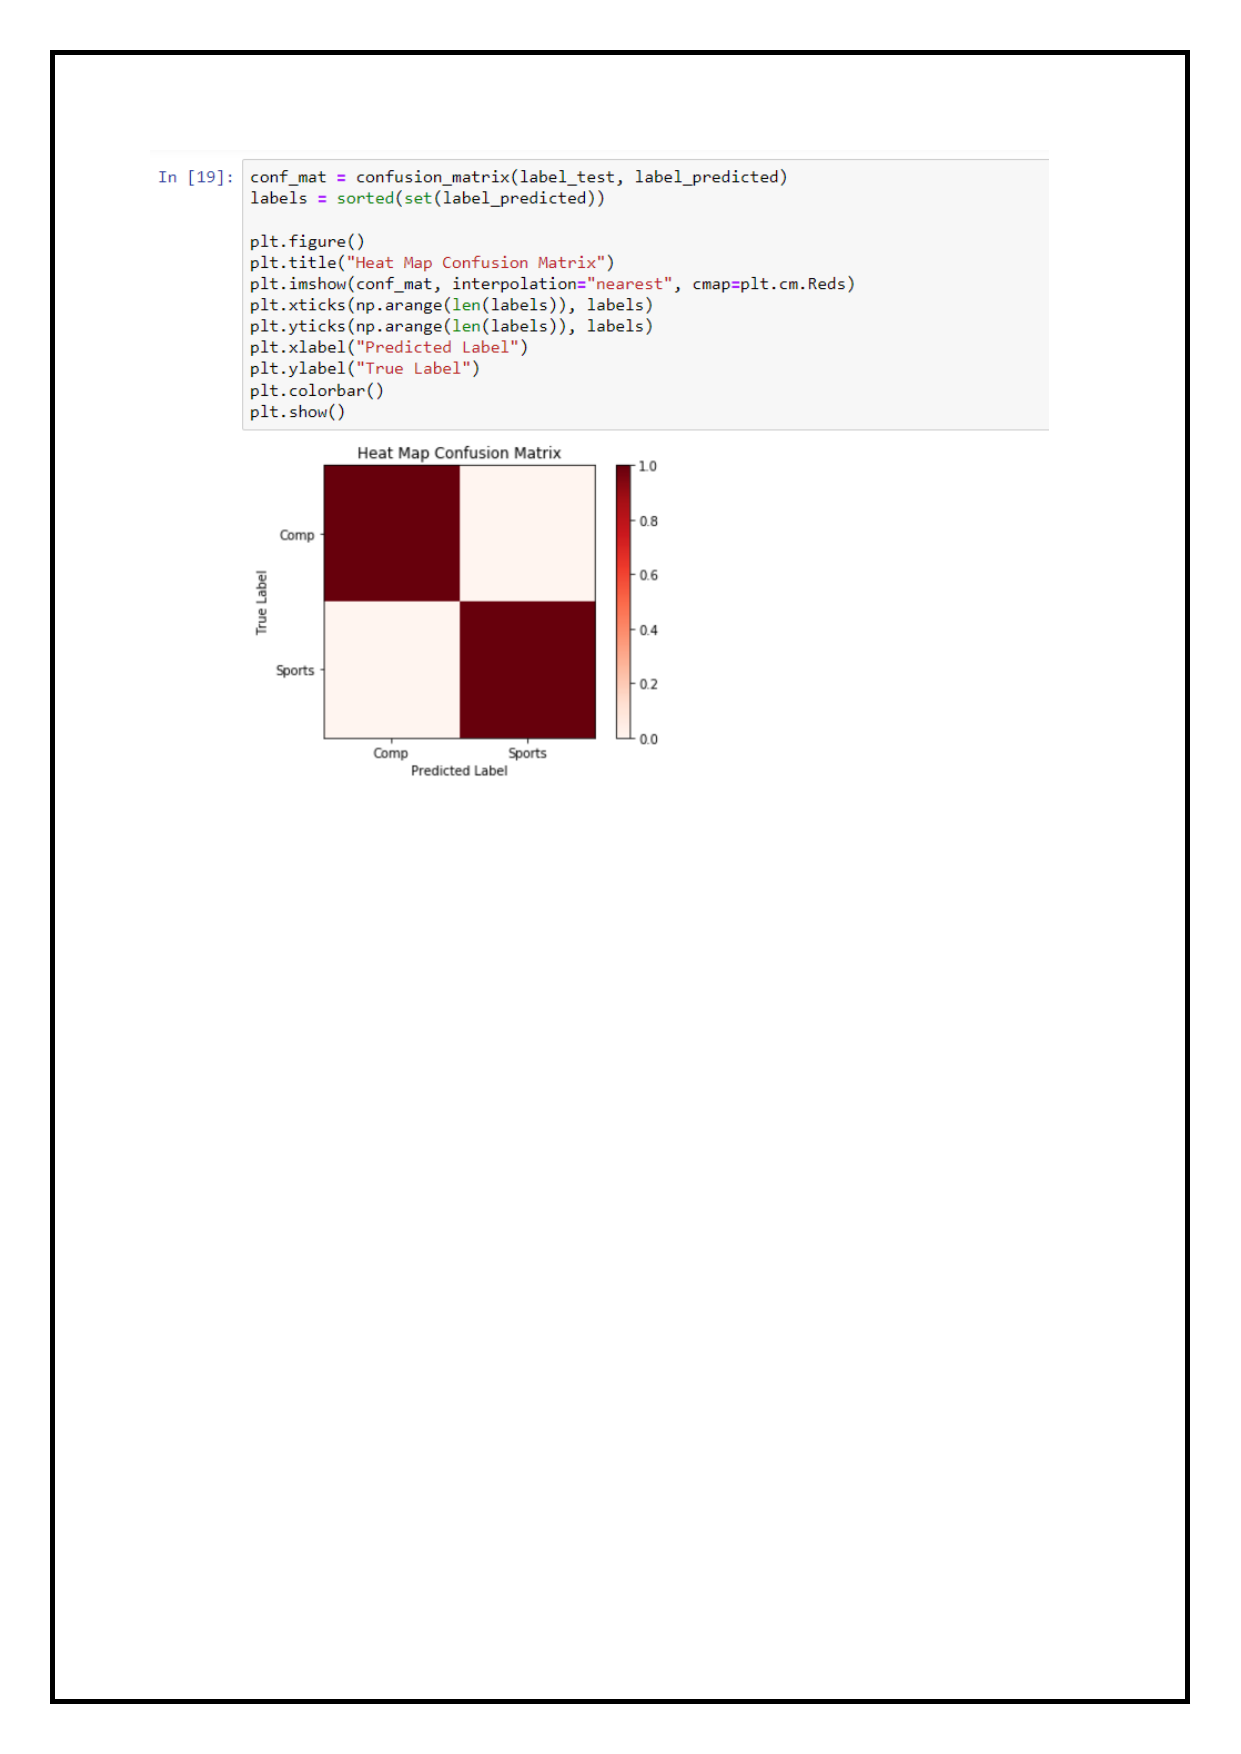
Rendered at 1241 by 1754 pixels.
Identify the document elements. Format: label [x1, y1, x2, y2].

picture [150, 150, 1049, 800]
